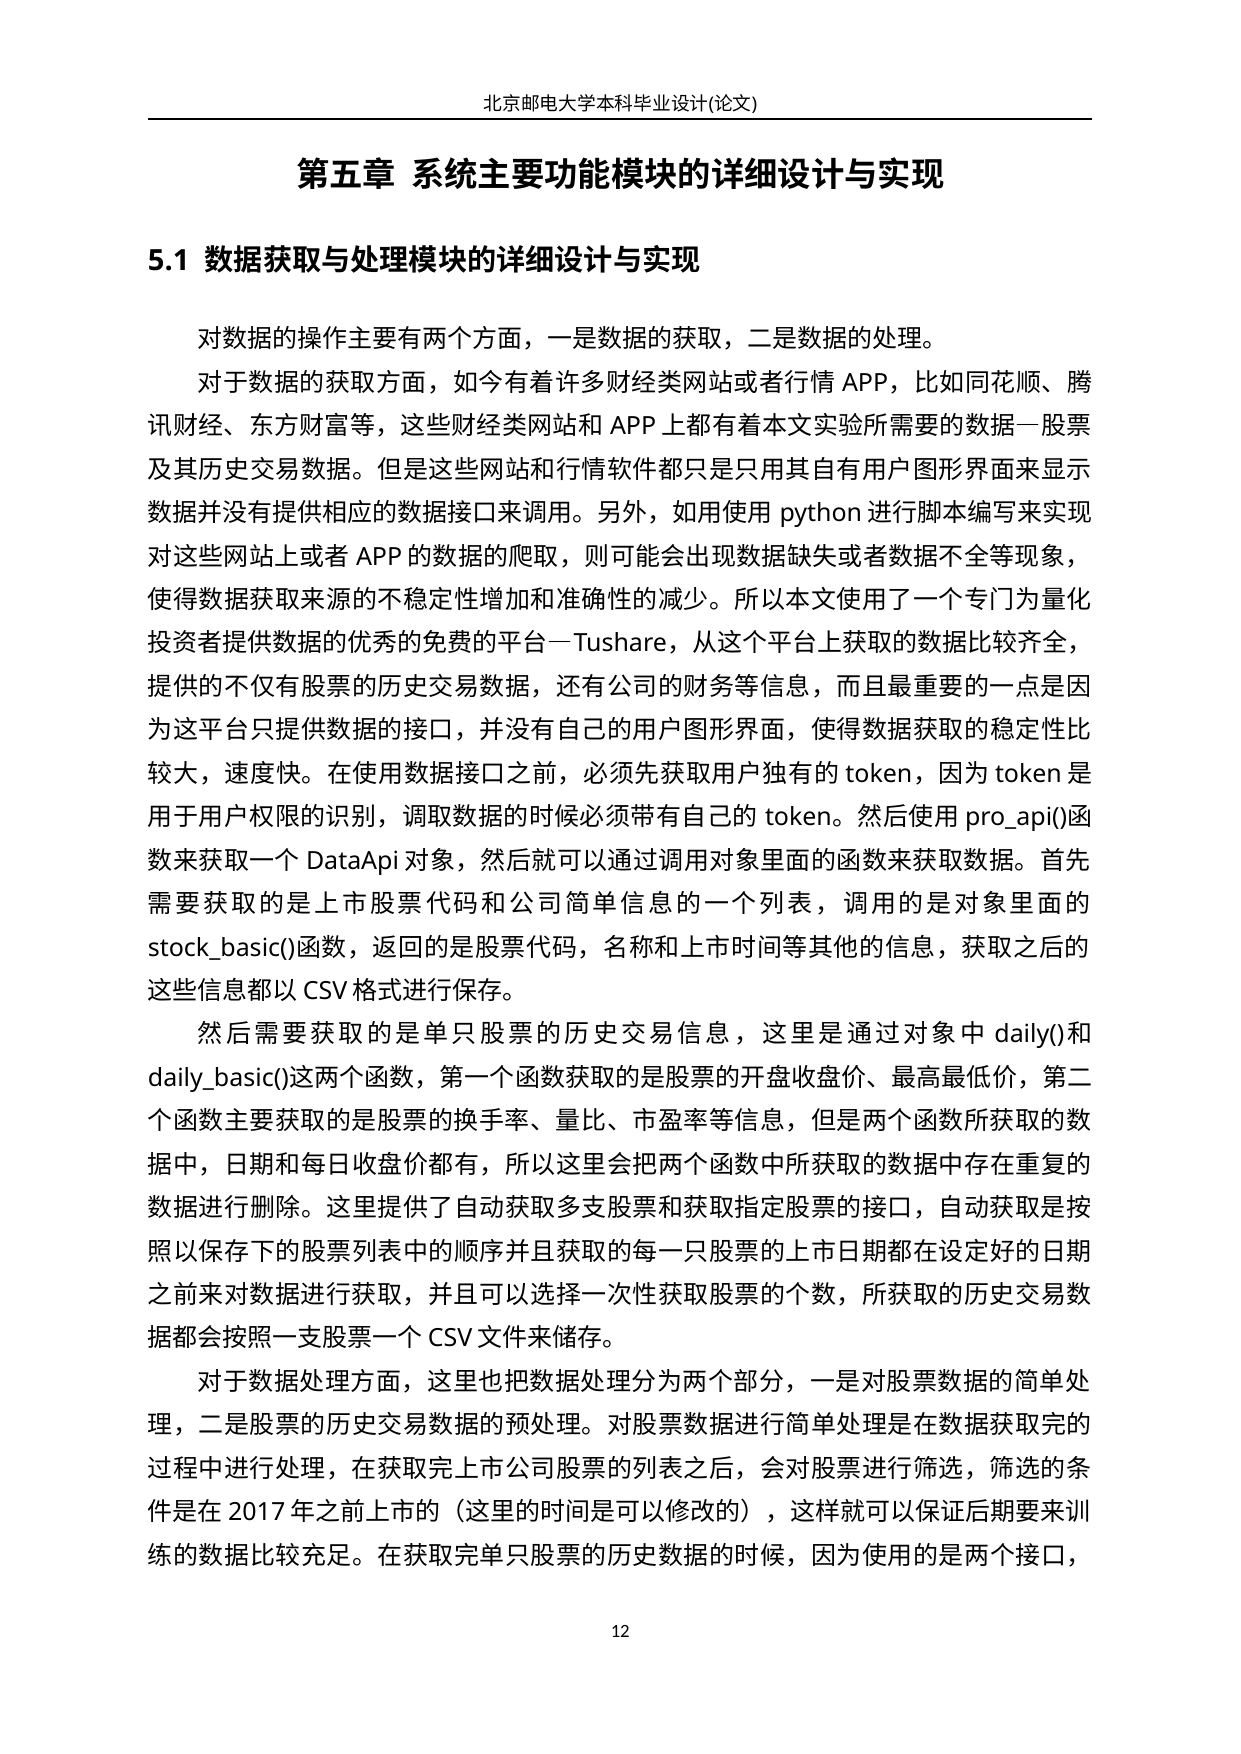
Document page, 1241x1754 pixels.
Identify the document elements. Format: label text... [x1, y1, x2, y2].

text 对数据的操作主要有两个方面，一是数据的获取，二是数据的处理。 [148, 319, 1092, 355]
subtitle 5.1 数据获取与处理模块的详细设计与实现 [148, 237, 1092, 279]
text 然后需要获取的是单只股票的历史交易信息，这里是通过对象中daily()和daily_basic()这两个函数，第一个函数获取的是股票的开盘收盘价、最高最低价，第二个函数主要获取的是股票的换手率、量比、市盈率等信息，但是两个函数所获取的数据中，日期和每日收盘价都有，所以这里会把两个函数中所获取的数据中存在重复的数据进行删除。这里提供了自动获取多支股票和获取指定股票的接口，自动获取是按照以保存下的股票列表中的顺序并且获取的每一只股票的上市日期都在设定好的日期之前来对数据进行获取，并且可以选择一次性获取股票的个数，所获取的历史交易数据都会按照一支股票一个CSV文件来储存。 [148, 1014, 1092, 1354]
text 对于数据的获取方面，如今有着许多财经类网站或者行情APP，比如同花顺、腾讯财经、东方财富等，这些财经类网站和APP上都有着本文实验所需要的数据—股票及其历史交易数据。但是这些网站和行情软件都只是只用其自有用户图形界面来显示数据并没有提供相应的数据接口来调用。另外，如用使用python进行脚本编写来实现对这些网站上或者APP的数据的爬取，则可能会出现数据缺失或者数据不全等现象，使得数据获取来源的不稳定性增加和准确性的减少。所以本文使用了一个专门为量化投资者提供数据的优秀的免费的平台—Tushare，从这个平台上获取的数据比较齐全，提供的不仅有股票的历史交易数据，还有公司的财务等信息，而且最重要的一点是因为这平台只提供数据的接口，并没有自己的用户图形界面，使得数据获取的稳定性比较大，速度快。在使用数据接口之前，必须先获取用户独有的token，因为token是用于用户权限的识别，调取数据的时候必须带有自己的token。然后使用pro_api()函数来获取一个DataApi对象，然后就可以通过调用对象里面的函数来获取数据。首先需要获取的是上市股票代码和公司简单信息的一个列表，调用的是对象里面的stock_basic()函数，返回的是股票代码，名称和上市时间等其他的信息，获取之后的这些信息都以CSV格式进行保存。 [148, 362, 1092, 1007]
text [148, 1361, 1092, 1571]
subtitle 第五章 系统主要功能模块的详细设计与实现 [148, 148, 1092, 196]
